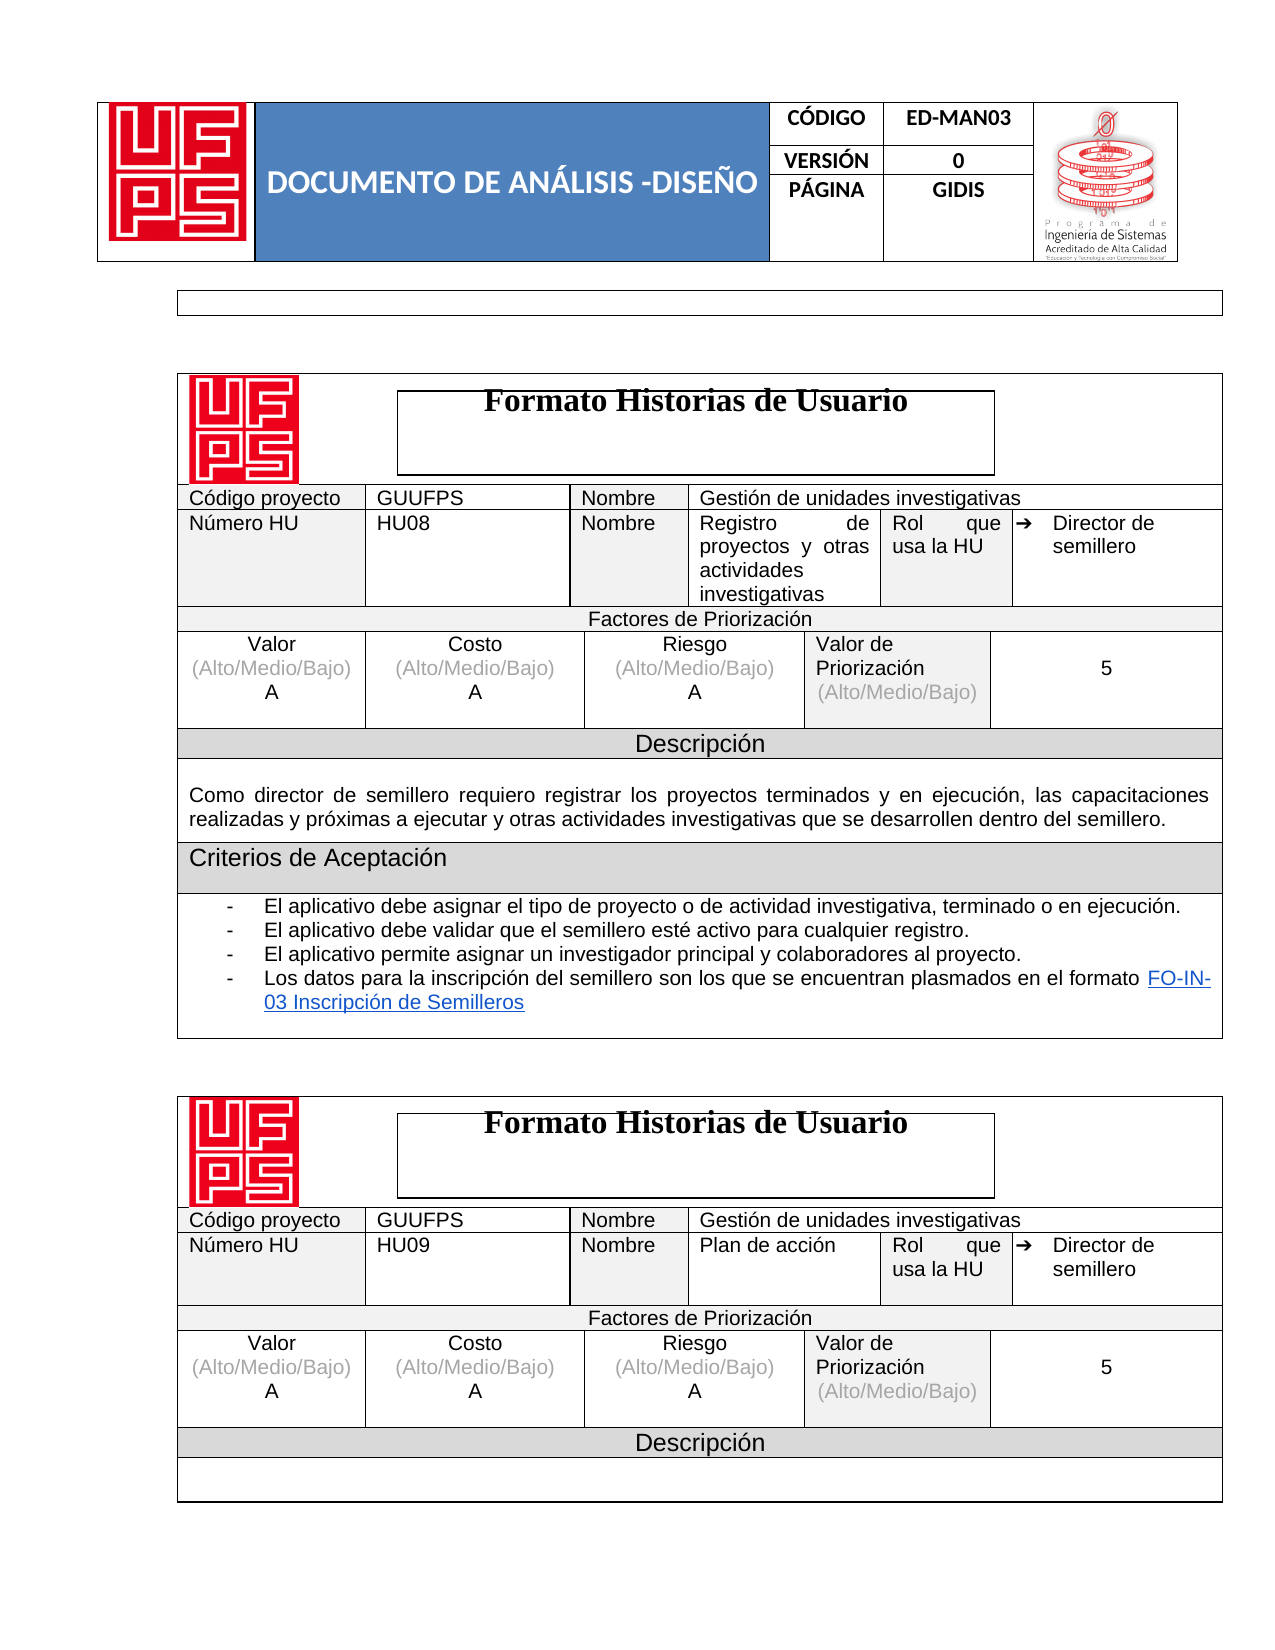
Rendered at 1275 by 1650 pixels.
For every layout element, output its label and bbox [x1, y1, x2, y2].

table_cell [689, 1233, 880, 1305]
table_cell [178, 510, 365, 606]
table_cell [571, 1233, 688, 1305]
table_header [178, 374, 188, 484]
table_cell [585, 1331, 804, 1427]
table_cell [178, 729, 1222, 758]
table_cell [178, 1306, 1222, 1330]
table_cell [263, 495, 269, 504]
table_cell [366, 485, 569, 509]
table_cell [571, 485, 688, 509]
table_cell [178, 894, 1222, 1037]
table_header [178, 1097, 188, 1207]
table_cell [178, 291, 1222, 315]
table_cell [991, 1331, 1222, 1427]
picture [108, 102, 247, 241]
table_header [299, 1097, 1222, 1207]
picture [188, 374, 299, 485]
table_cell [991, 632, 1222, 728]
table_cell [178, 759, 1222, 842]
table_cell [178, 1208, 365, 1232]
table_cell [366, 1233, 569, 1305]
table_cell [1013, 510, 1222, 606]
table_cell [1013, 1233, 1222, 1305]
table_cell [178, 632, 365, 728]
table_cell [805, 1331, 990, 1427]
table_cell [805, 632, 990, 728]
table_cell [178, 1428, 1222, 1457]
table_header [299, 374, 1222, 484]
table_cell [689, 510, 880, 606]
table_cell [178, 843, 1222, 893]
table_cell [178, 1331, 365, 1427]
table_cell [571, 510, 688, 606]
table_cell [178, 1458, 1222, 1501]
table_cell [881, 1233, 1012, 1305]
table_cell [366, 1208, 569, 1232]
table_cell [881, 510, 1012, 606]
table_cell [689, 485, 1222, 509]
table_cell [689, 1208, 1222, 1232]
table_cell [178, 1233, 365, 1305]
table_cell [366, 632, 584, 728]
picture [188, 1097, 299, 1208]
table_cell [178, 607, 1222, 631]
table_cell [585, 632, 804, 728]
picture [1045, 102, 1166, 261]
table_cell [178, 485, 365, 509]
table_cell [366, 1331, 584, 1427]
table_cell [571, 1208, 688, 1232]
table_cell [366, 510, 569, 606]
